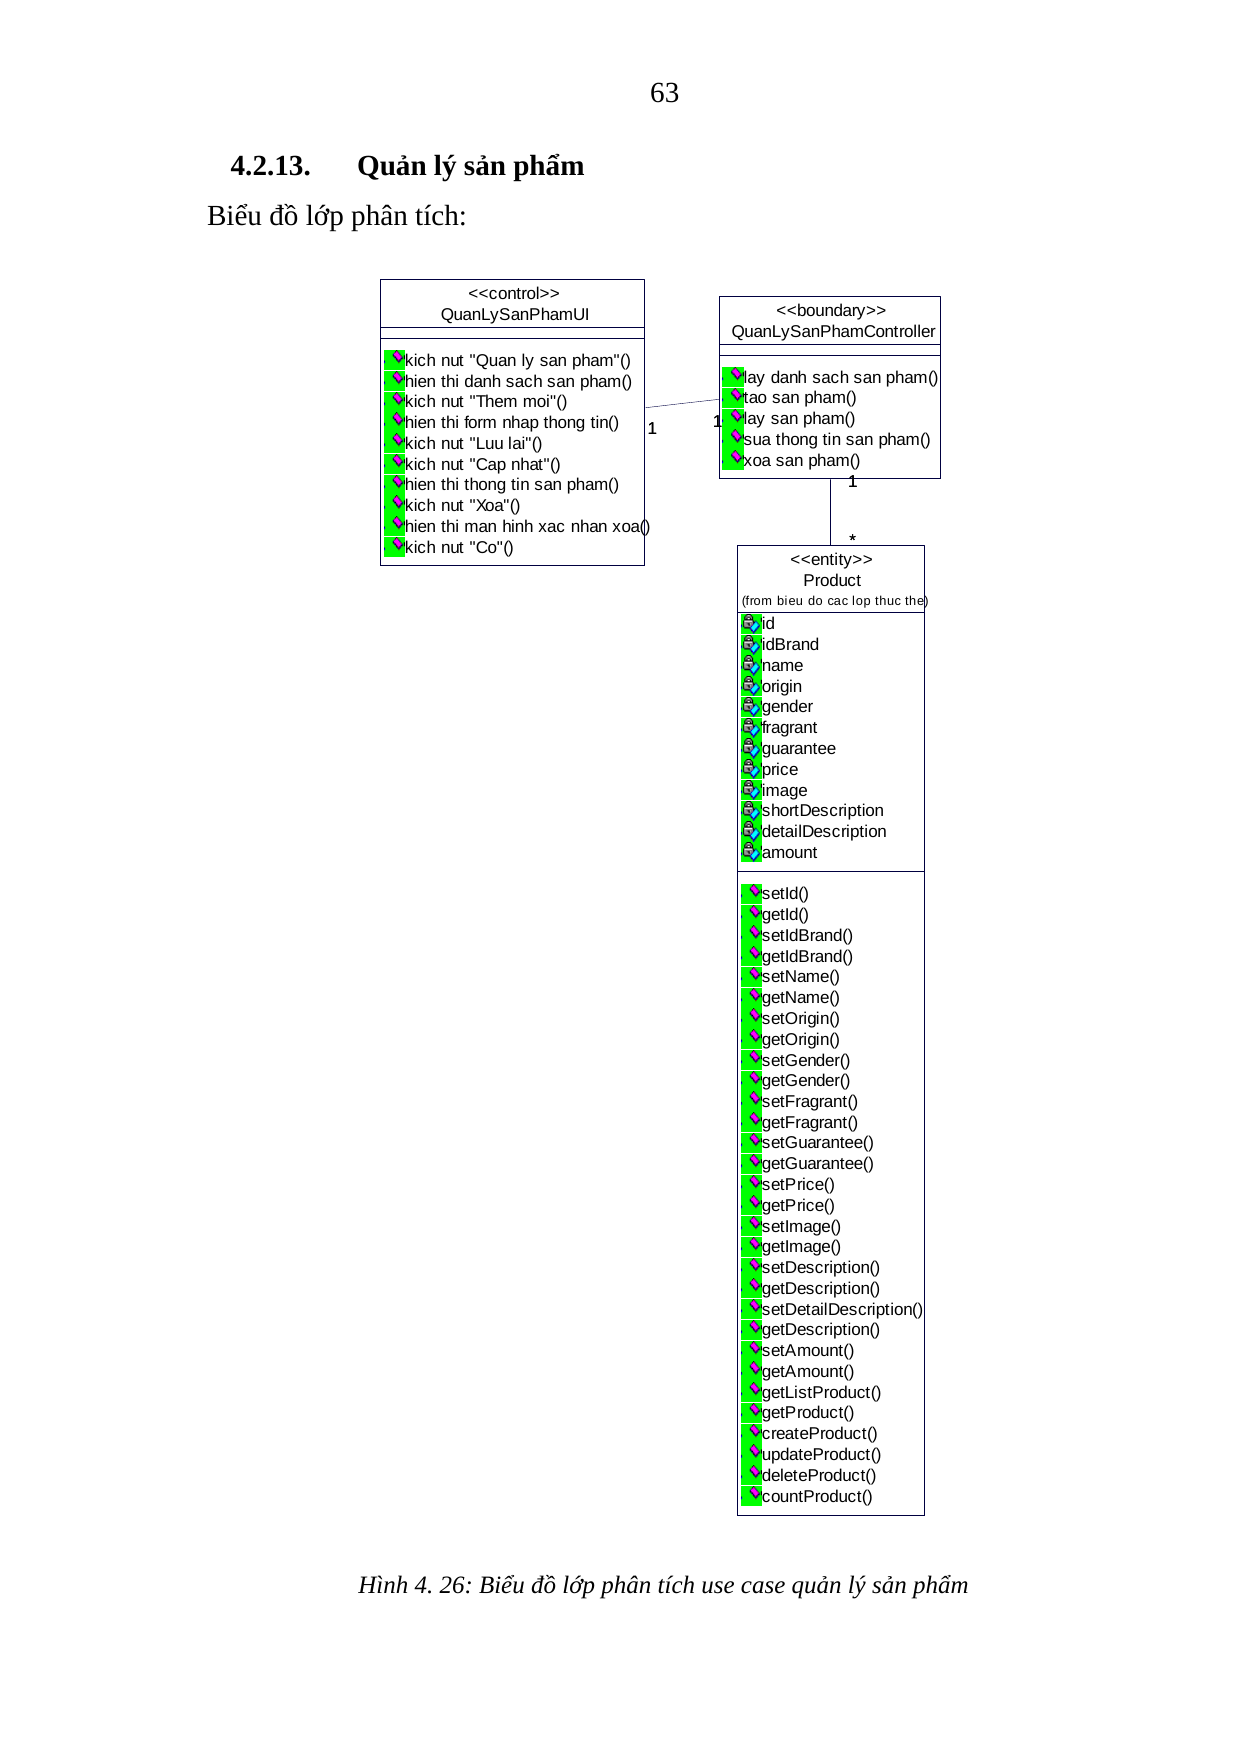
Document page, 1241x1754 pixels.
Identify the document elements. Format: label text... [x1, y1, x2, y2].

subtitle Quản lý sản phẩm [207, 148, 1122, 181]
text Biểu đồ lớp phân tích: [207, 198, 1122, 232]
text Hình 4. 26: Biểu đồ lớp phân tích use case quản lý sản phẩm [207, 1570, 1122, 1599]
